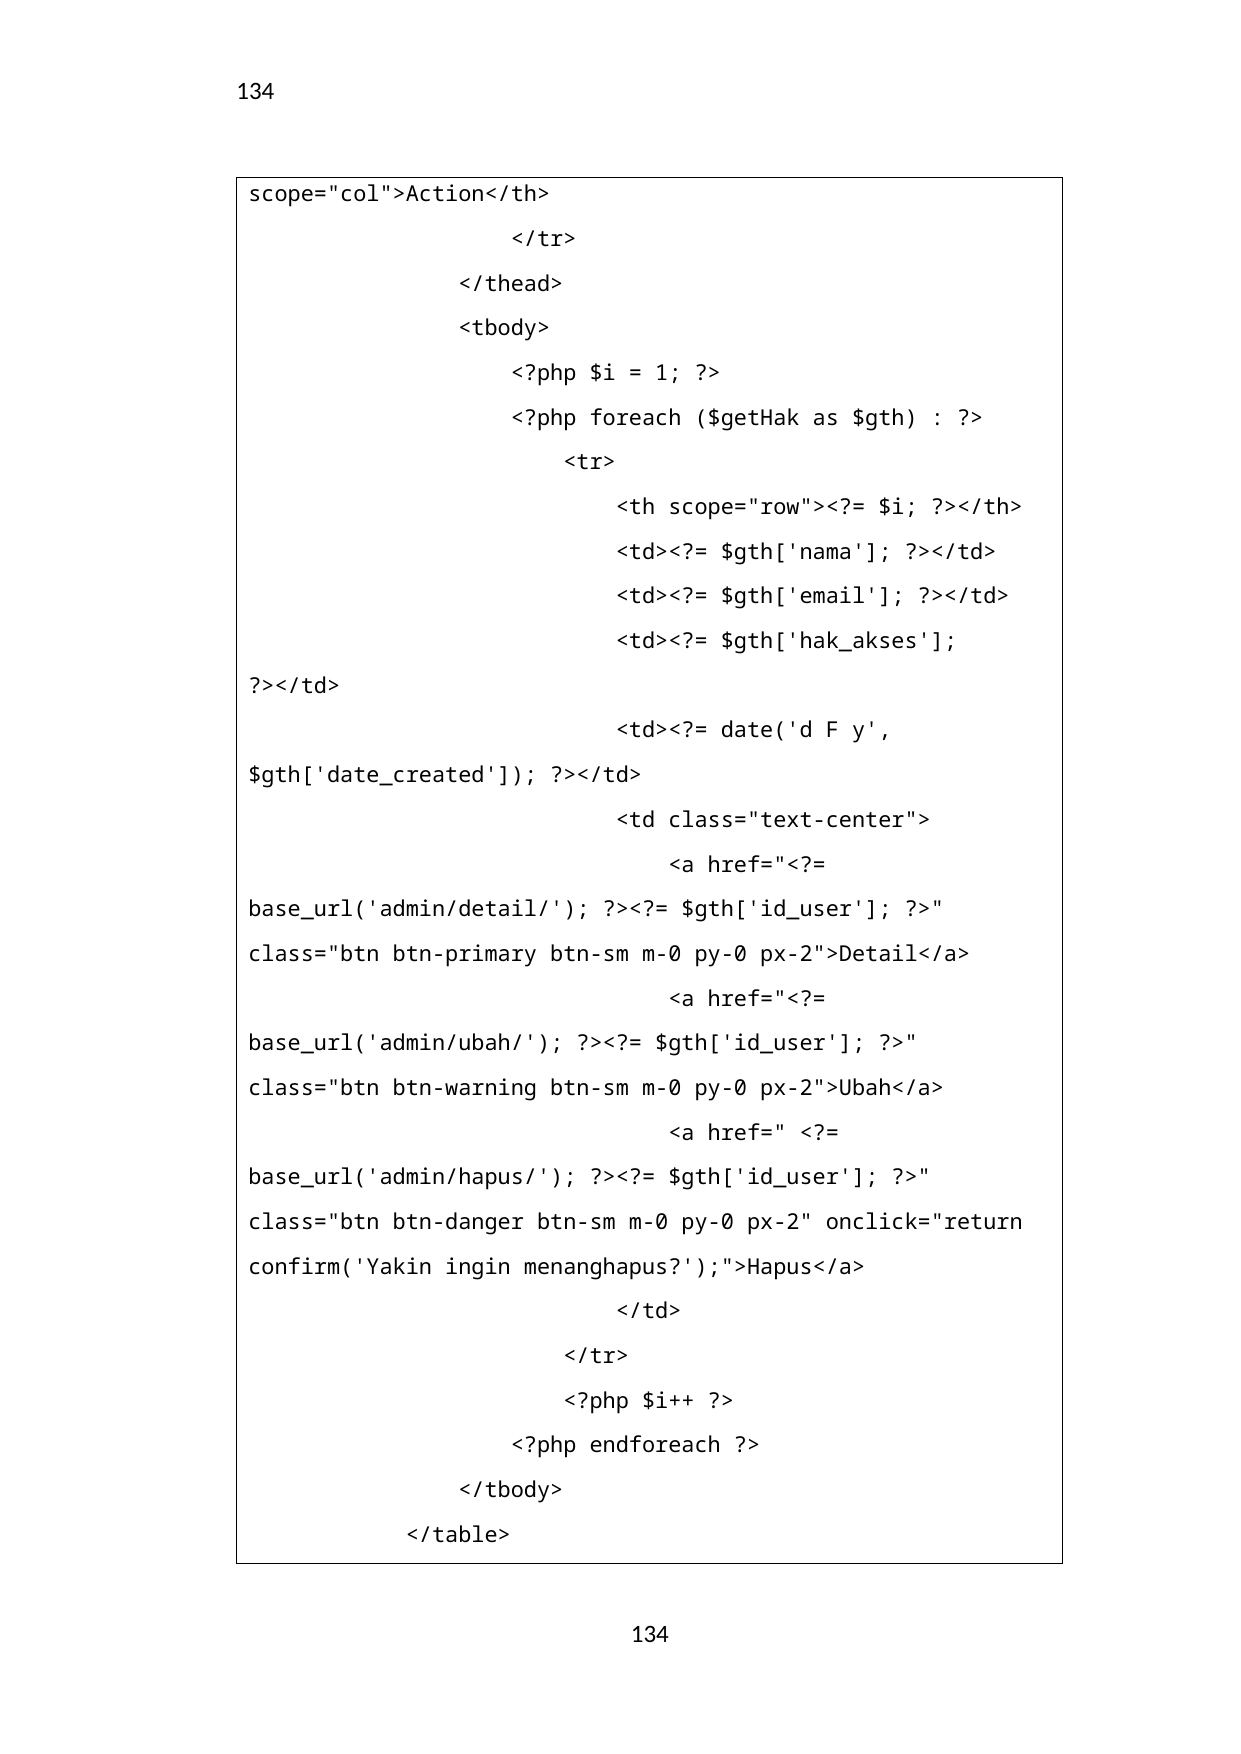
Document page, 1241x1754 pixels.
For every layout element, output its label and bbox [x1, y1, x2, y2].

table_header [237, 178, 1062, 1563]
